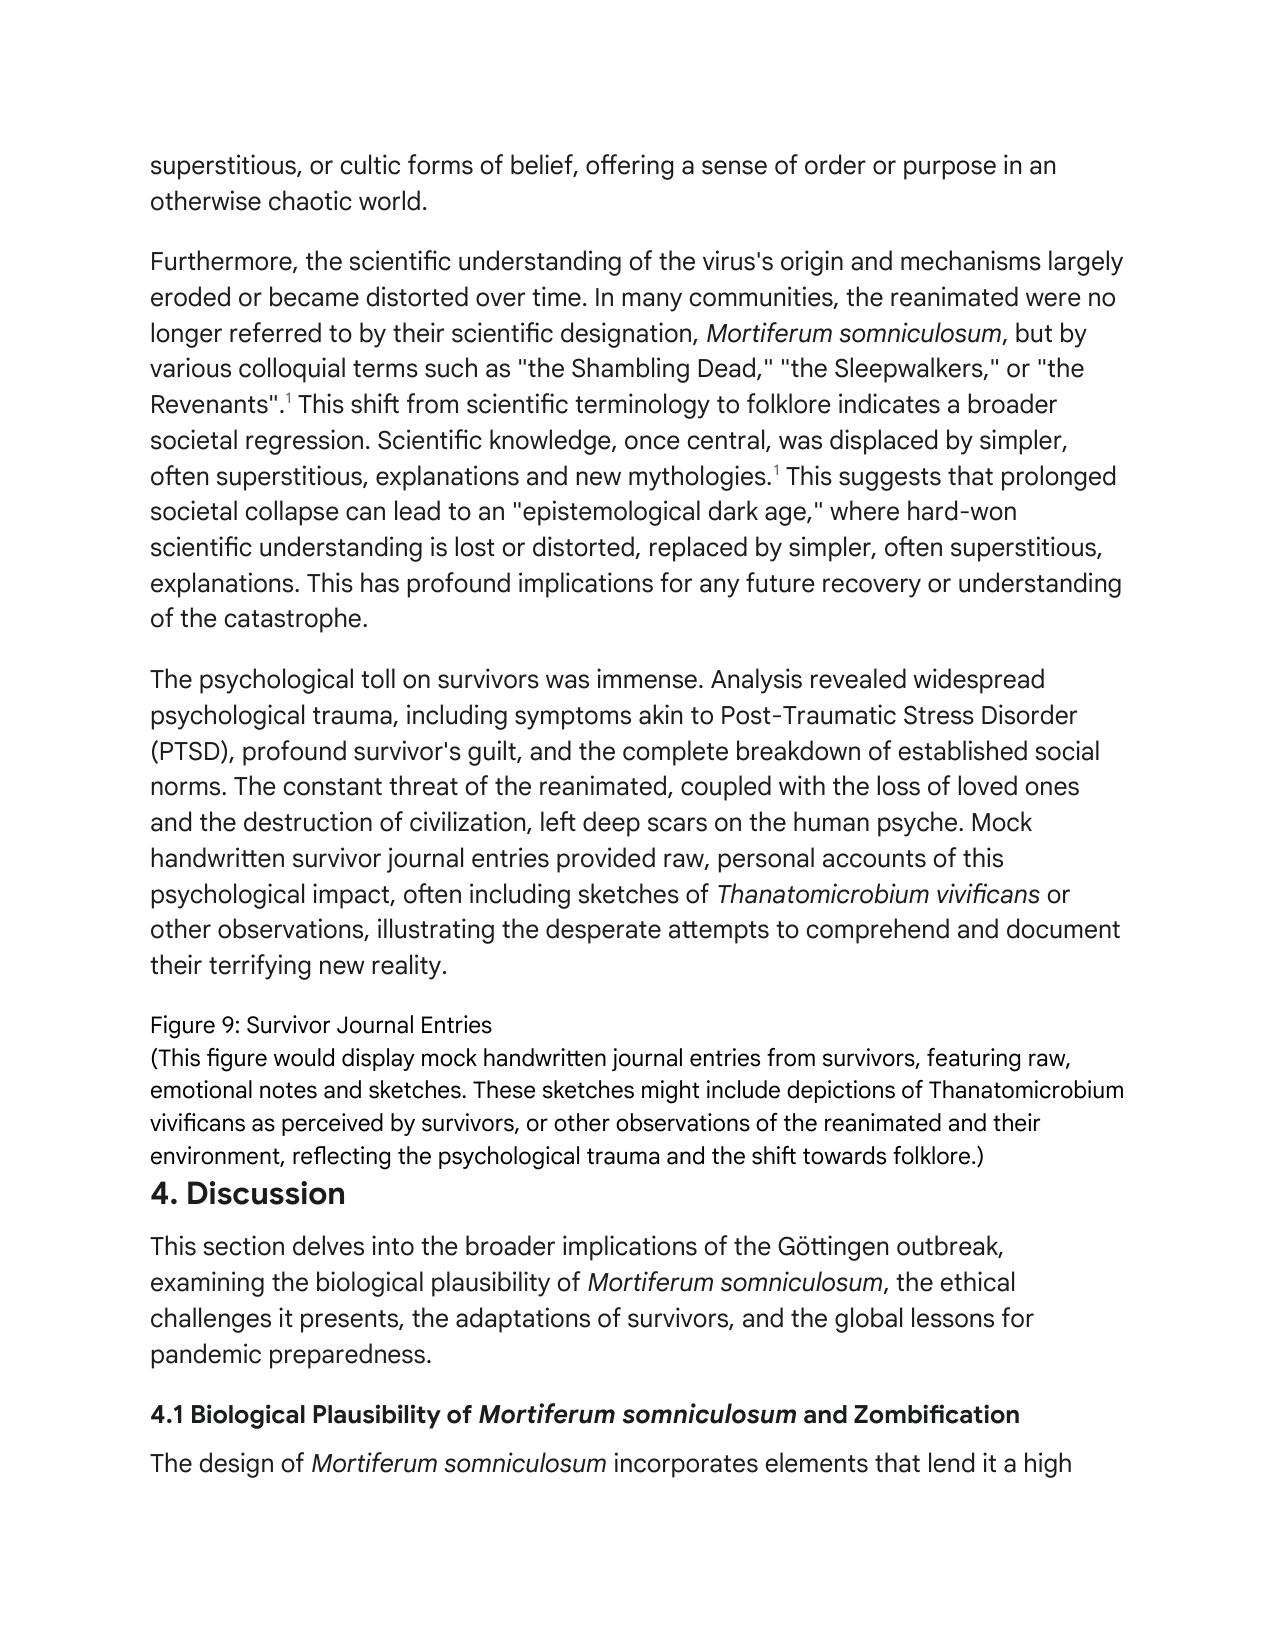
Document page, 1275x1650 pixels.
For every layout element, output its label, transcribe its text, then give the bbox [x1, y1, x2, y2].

text This section delves into the broader implications of the Göttingen outbreak, examining the biological plausibility of Mortiferum somniculosum, the ethical challenges it presents, the adaptations of survivors, and the global lessons for pandemic preparedness. [150, 1232, 1125, 1370]
text Figure 9: Survivor Journal Entries [150, 1011, 1125, 1040]
subtitle 4.1 Biological Plausibility of Mortiferum somniculosum and Zombification [150, 1399, 1125, 1431]
text Furthermore, the scientific understanding of the virus's origin and mechanisms largely eroded or became distorted over time. In many communities, the reanimated were no longer referred to by their scientific designation, Mortiferum somniculosum, but by various colloquial terms such as "the Shambling Dead," "the Sleepwalkers," or "the Revenants".1 This shift from scientific terminology to folklore indicates a broader societal regression. Scientific knowledge, once central, was displaced by simpler, often superstitious, explanations and new mythologies.1 This suggests that prolonged societal collapse can lead to an "epistemological dark age," where hard-won scientific understanding is lost or distorted, replaced by simpler, often superstitious, explanations. This has profound implications for any future recovery or understanding of the catastrophe. [150, 246, 1125, 635]
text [150, 1448, 1125, 1479]
text (This figure would display mock handwritten journal entries from survivors, featuring raw, emotional notes and sketches. These sketches might include depictions of Thanatomicrobium vivificans as perceived by survivors, or other observations of the reanimated and their environment, reflecting the psychological trauma and the shift towards folklore.) [150, 1044, 1125, 1171]
text The psychological toll on survivors was immense. Analysis revealed widespread psychological trauma, including symptoms akin to Post-Traumatic Stress Disorder (PTSD), profound survivor's guilt, and the complete breakdown of established social norms. The constant threat of the reanimated, coupled with the loss of loved ones and the destruction of civilization, left deep scars on the human psyche. Mock handwritten survivor journal entries provided raw, personal accounts of this psychological impact, often including sketches of Thanatomicrobium vivificans or other observations, illustrating the desperate attempts to comprehend and document their terrifying new reality. [150, 664, 1125, 982]
subtitle 4. Discussion [150, 1174, 1125, 1214]
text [150, 150, 1125, 217]
